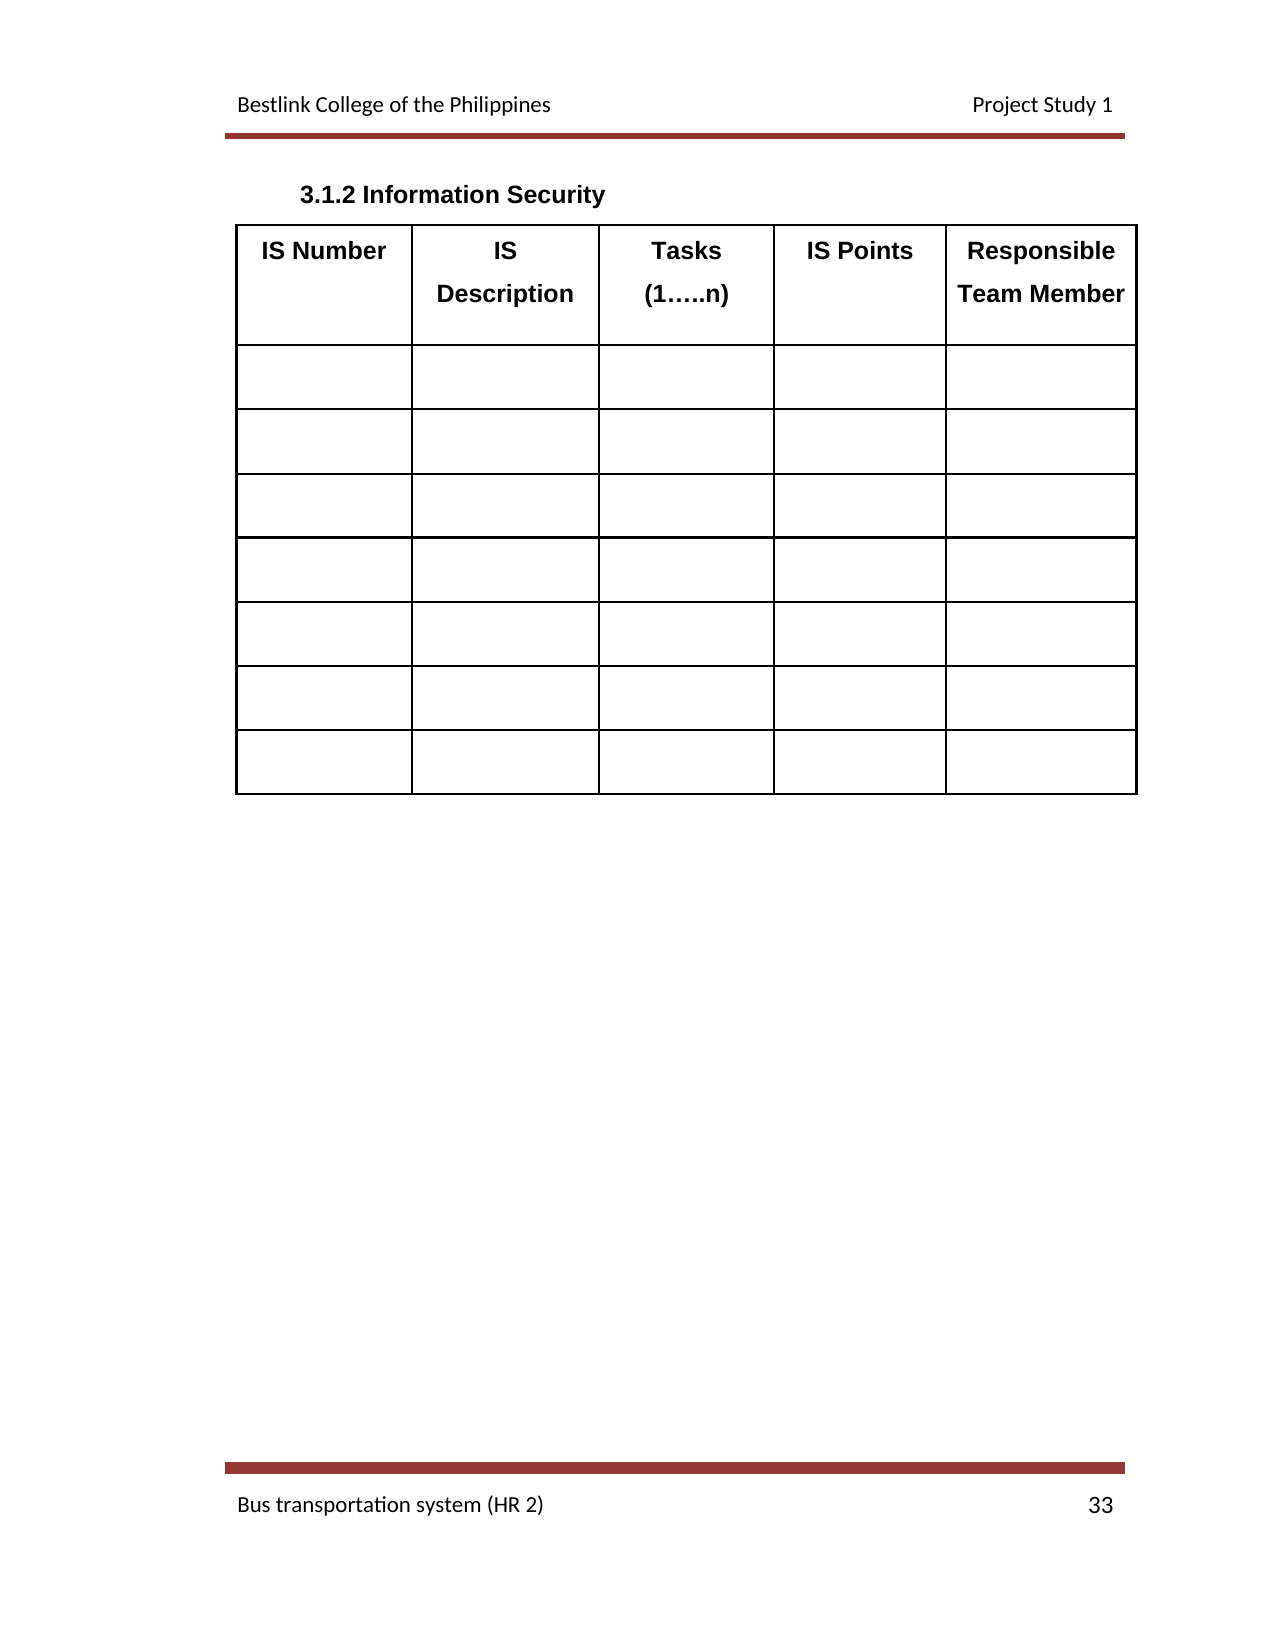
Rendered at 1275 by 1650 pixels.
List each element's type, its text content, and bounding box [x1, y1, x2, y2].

table_cell [238, 410, 411, 472]
table_cell [775, 603, 945, 664]
table_cell [775, 475, 945, 536]
table_header Responsible Team Member [947, 226, 1135, 344]
table_cell [947, 731, 1135, 793]
table_cell [947, 410, 1135, 472]
table_cell [600, 731, 773, 793]
table_header IS Points [775, 226, 945, 344]
table_cell [238, 475, 411, 536]
table_cell [238, 667, 411, 729]
table_cell [775, 346, 945, 408]
table_cell [238, 731, 411, 793]
table_cell [238, 346, 411, 408]
table_cell [413, 475, 598, 536]
table_cell [947, 667, 1135, 729]
table_cell [947, 603, 1135, 664]
table_cell [775, 731, 945, 793]
table_cell [775, 410, 945, 472]
table_cell [413, 410, 598, 472]
table_cell [600, 410, 773, 472]
table_cell [413, 731, 598, 793]
table_cell [947, 475, 1135, 536]
table_cell [238, 603, 411, 664]
table_cell [600, 346, 773, 408]
table_header Tasks (1…..n) [600, 226, 773, 344]
table_cell [413, 603, 598, 664]
table_cell [413, 667, 598, 729]
table_header IS Description [413, 226, 598, 344]
table_cell [947, 539, 1135, 601]
table_cell [600, 539, 773, 601]
table_cell [600, 475, 773, 536]
text 3.1.2 Information Security [225, 180, 1125, 209]
table_cell [238, 539, 411, 601]
table_cell [600, 603, 773, 664]
table_cell [775, 667, 945, 729]
table_header IS Number [238, 226, 411, 344]
table_cell [600, 667, 773, 729]
table_cell [775, 539, 945, 601]
table_cell [413, 346, 598, 408]
table_cell [413, 539, 598, 601]
table_cell [947, 346, 1135, 408]
